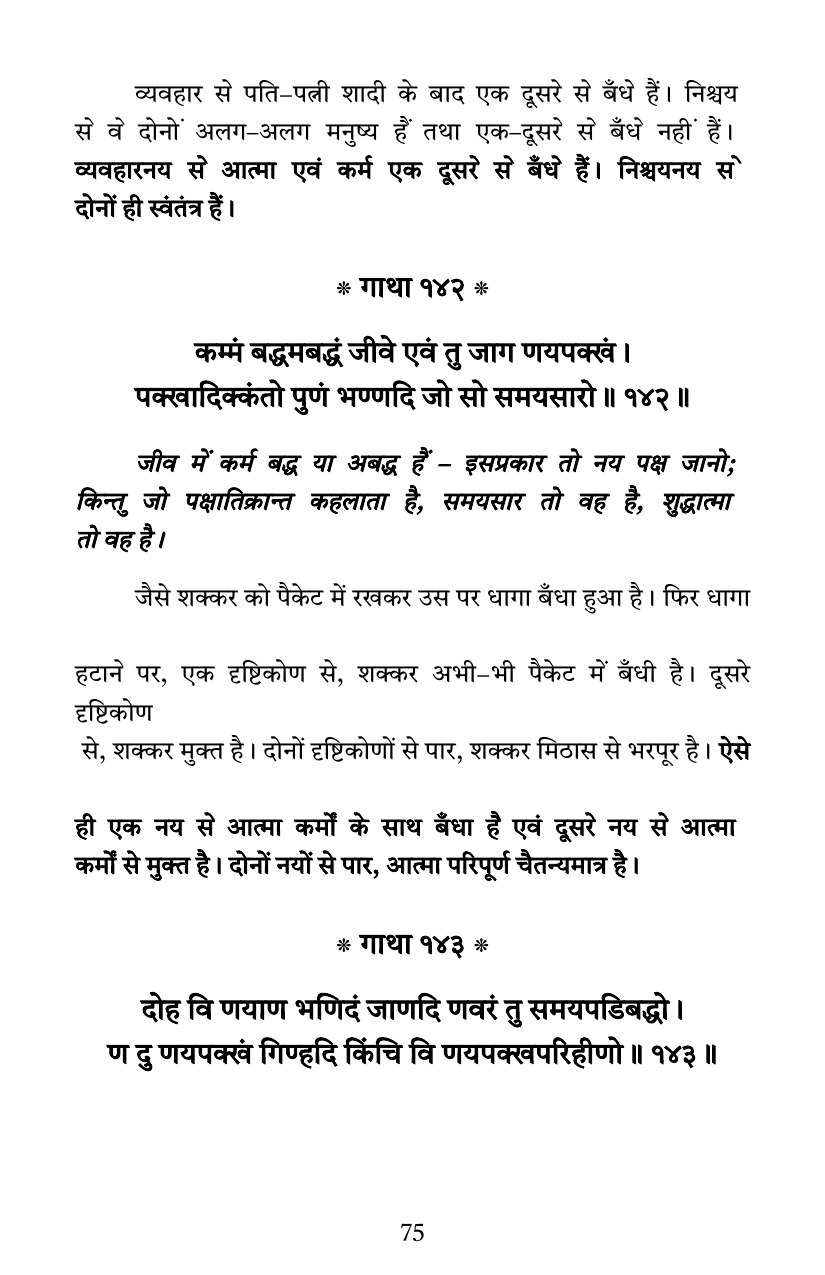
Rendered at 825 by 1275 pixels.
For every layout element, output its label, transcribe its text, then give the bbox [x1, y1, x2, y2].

text जीव में कर्म बद्ध या अबद्ध हैं – इसप्रकार तो नय पक्ष जानो; किन्तु जो पक्षातिक्रान्त कहलाता है, समयसार तो वह है, शुद्धात्मा तो वह है। [75, 444, 750, 554]
text ⁕ गाथा १४३ ⁕ [75, 922, 750, 961]
text ण दु णयपक्खं गिण्हदि किंचि वि णयपक्खपरिहीणो॥ १४३॥ [75, 1032, 750, 1071]
text ⁕ गाथा १४२ ⁕ [75, 265, 750, 304]
text दोह वि णयाण भणिदं जाणदि णवरं तु समयपडिबद्धो। [75, 987, 750, 1026]
text पक्खादिक्कंतो पुणं भण्णदि जो सो समयसारो॥ १४२॥ [75, 375, 750, 413]
text व्यवहार से पति−पत्नी शादी के बाद एक दूसरे से बँधे हैं। निश्चय से वे दोनों अलग–अलग मनुष्य हैं तथा एक–दूसरे से बँधे नहीं हैं। व्यवहारनय से आत्मा एवं कर्म एक दूसरे से बँधे हैं। निश्चयनय से दोनों ही स्वंतंत्र हैं। [75, 75, 750, 223]
text जैसे शक्कर को पैकेट में रखकर उस पर धागा बँधा हुआ है। फिर धागा हटाने पर, एक दृष्टिकोण से, शक्कर अभी−भी पैकेट में बँधी है। दूसरे दृष्टिकोण से, शक्कर मुक्त है। दोनों दृष्टिकोणों से पार, शक्कर मिठास से भरपूर है। ऐसे ही एक नय से आत्मा कर्मों के साथ बँधा है एवं दूसरे नय से आत्मा कर्मों से मुक्त है। दोनों नयों से पार, आत्मा परिपूर्ण चैतन्यमात्र है। [75, 579, 750, 879]
text कम्मं बद्धमबद्धं जीवे एवं तु जाग णयपक्खं। [75, 330, 750, 369]
